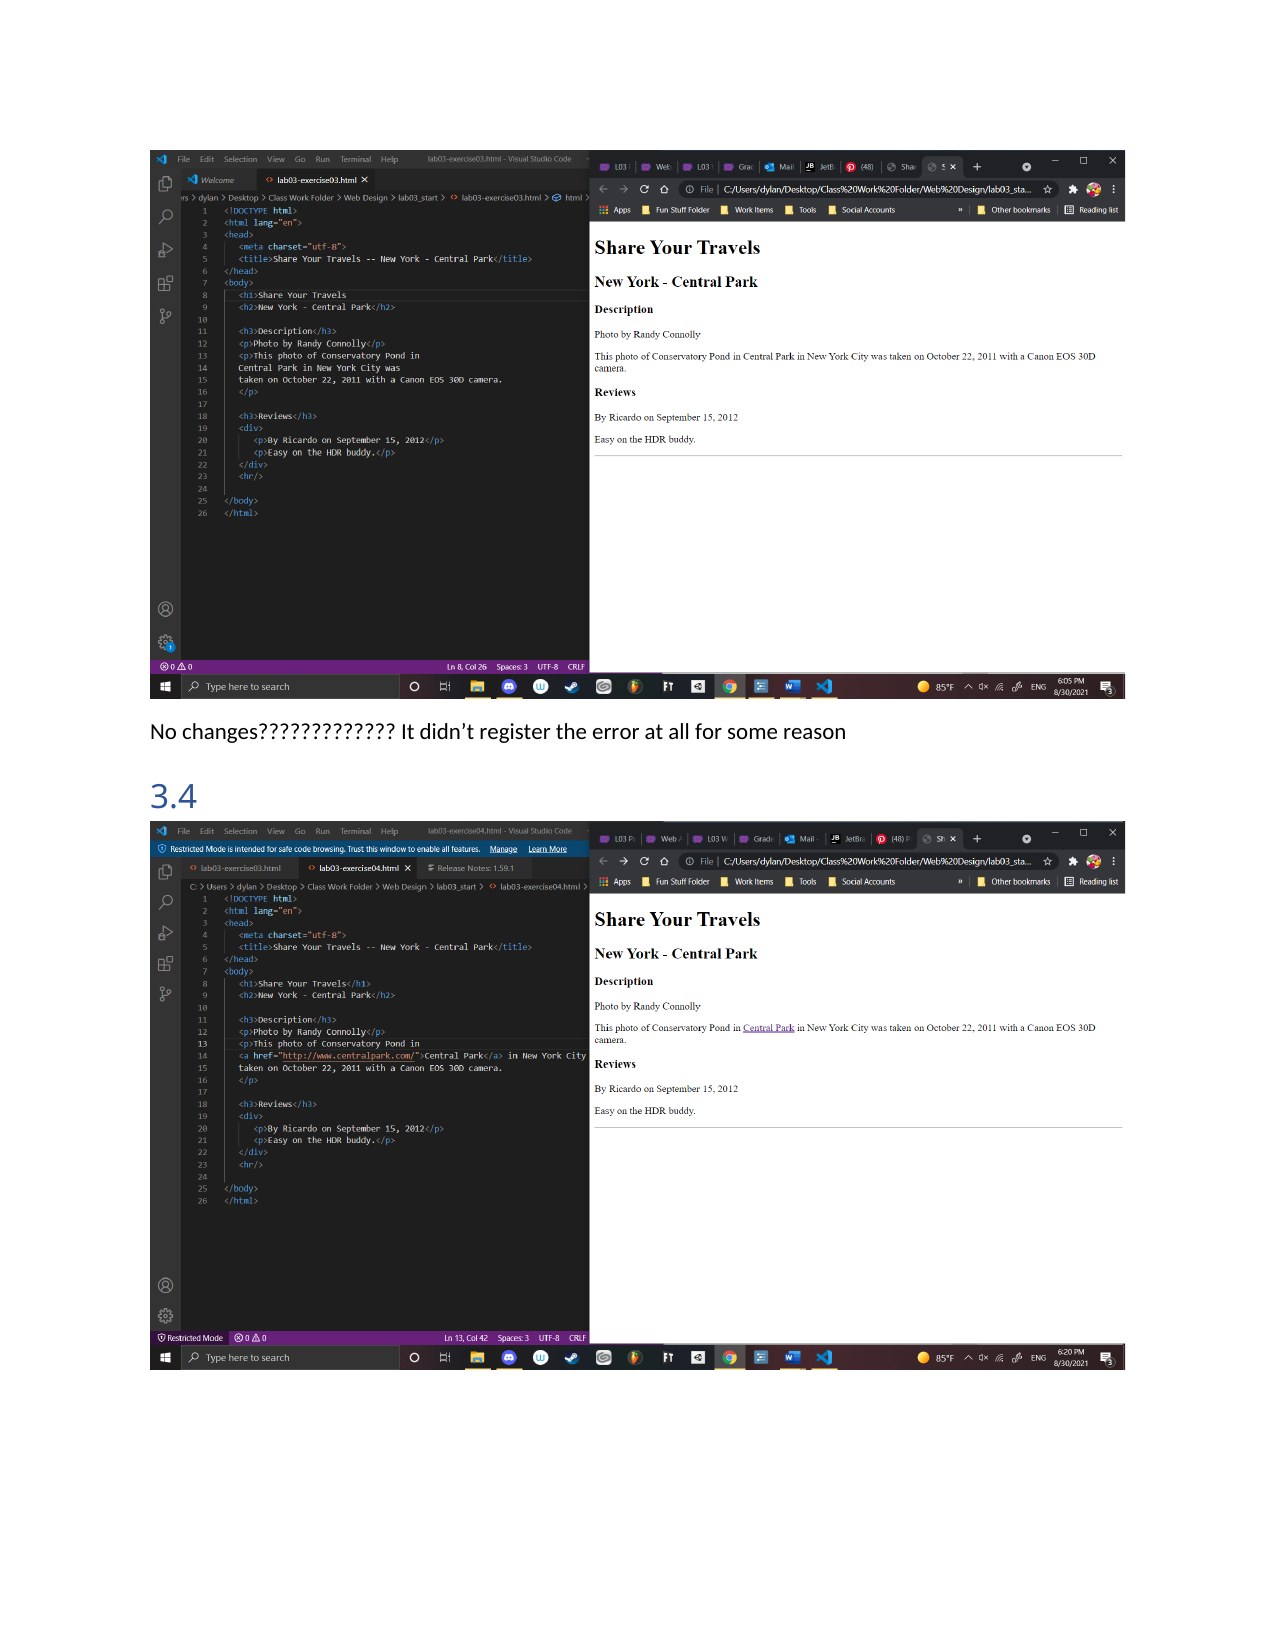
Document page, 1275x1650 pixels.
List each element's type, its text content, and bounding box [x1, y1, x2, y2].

picture [150, 821, 1125, 1370]
picture [150, 150, 1125, 699]
text No changes????????????? It didn’t register the error at all for some reason [150, 717, 1125, 745]
subtitle 3.4 [150, 772, 1125, 818]
